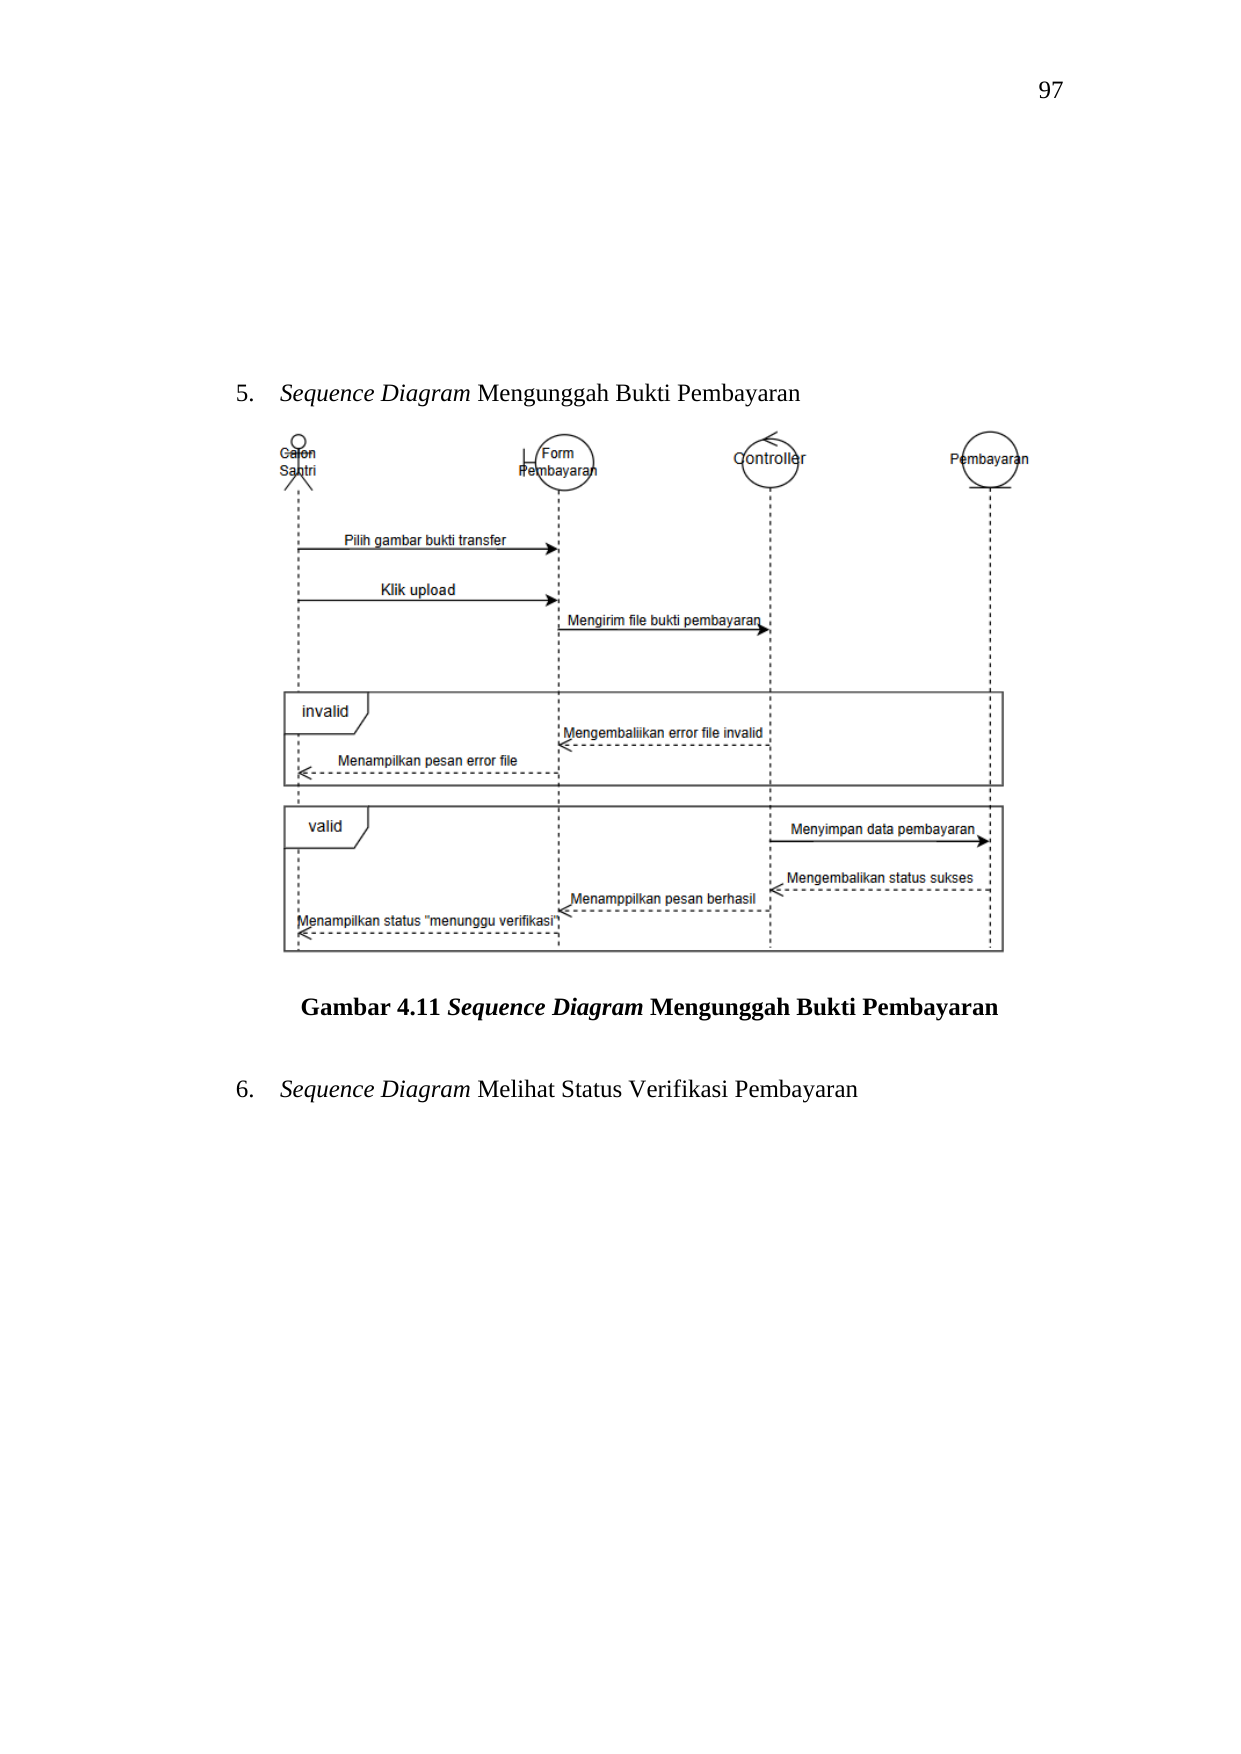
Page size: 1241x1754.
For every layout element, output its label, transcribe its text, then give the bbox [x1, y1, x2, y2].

list Sequence Diagram Mengunggah Bukti Pembayaran [236, 378, 1063, 406]
picture [265, 420, 1034, 978]
list Gambar 4.11 Sequence Diagram Mengunggah Bukti Pembayaran [236, 992, 1063, 1020]
list Sequence Diagram Melihat Status Verifikasi Pembayaran [236, 1074, 1063, 1103]
